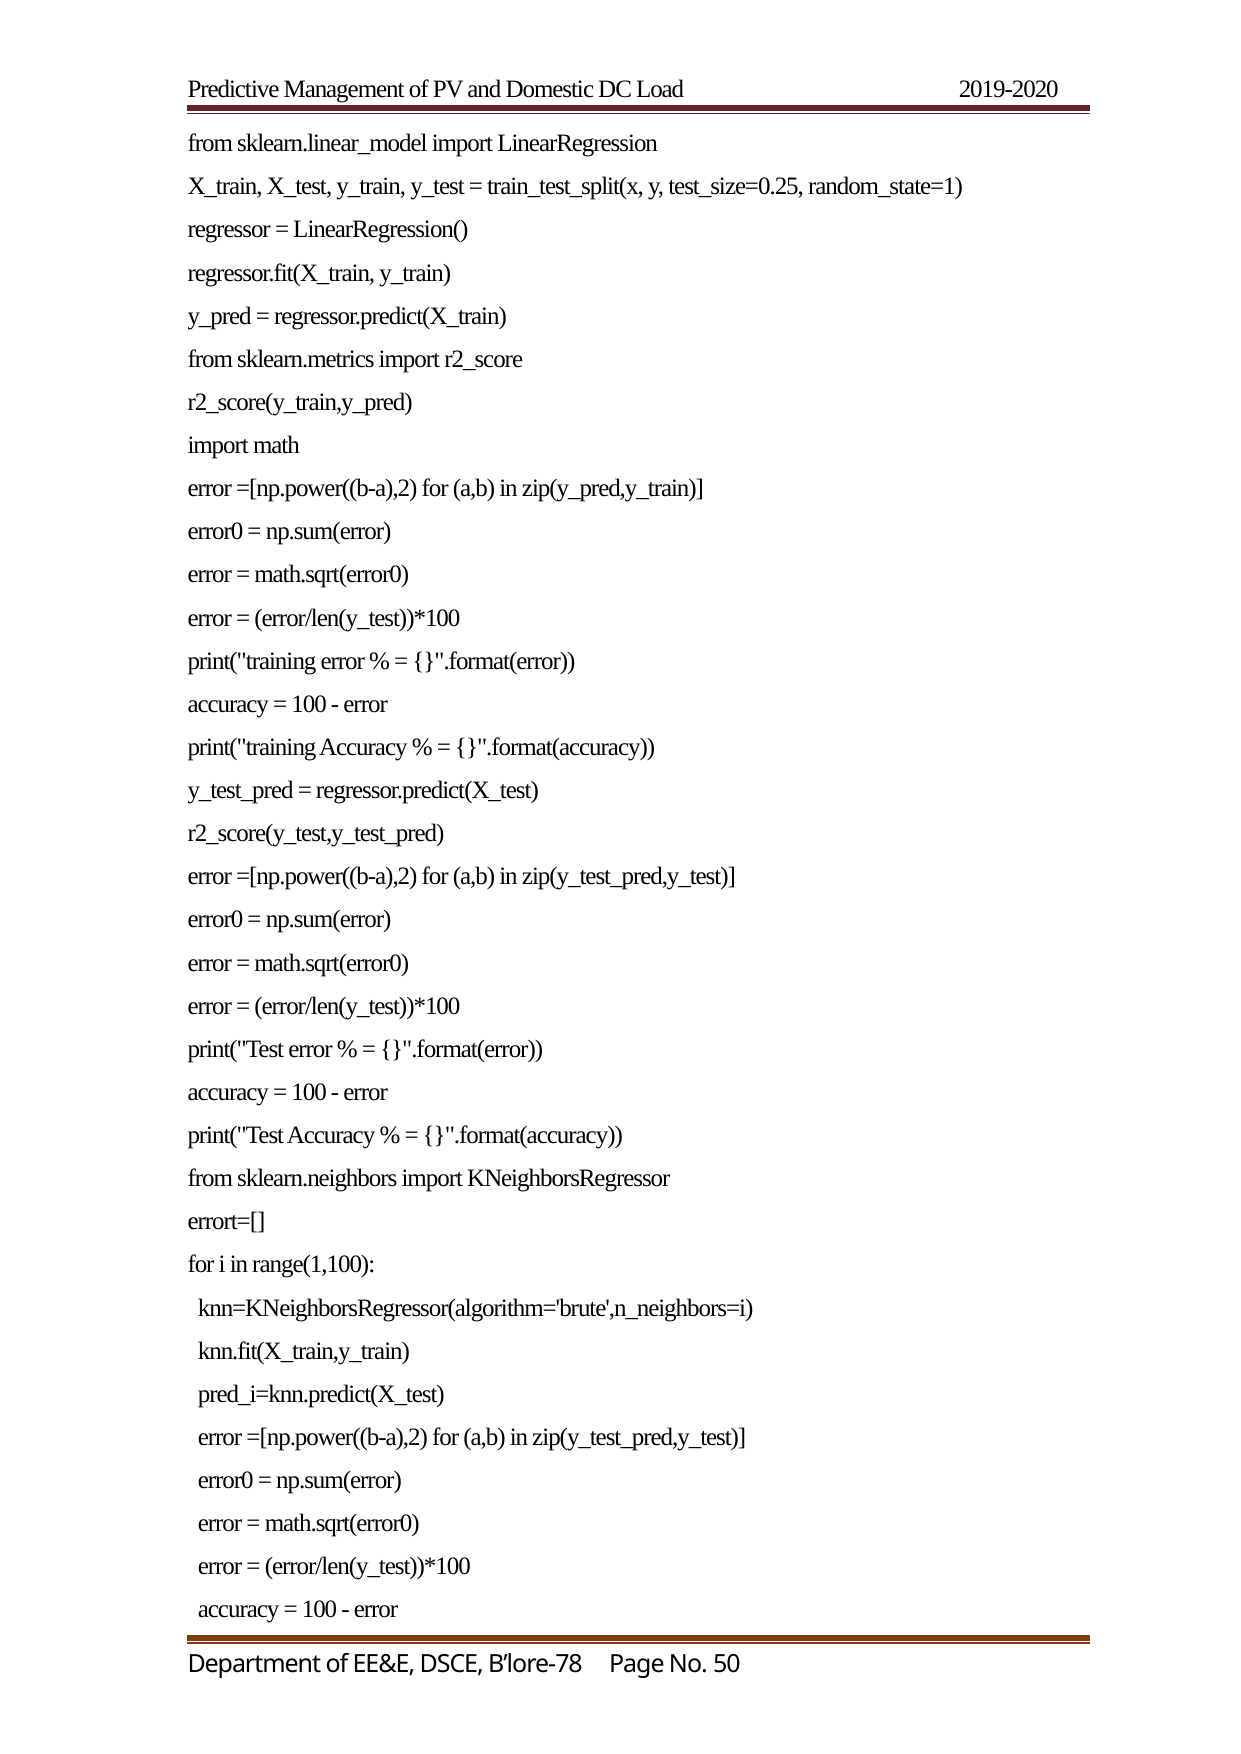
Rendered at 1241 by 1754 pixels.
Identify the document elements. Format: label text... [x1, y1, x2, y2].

text error = (error/len(y_test))*100 [187, 991, 1090, 1019]
text from sklearn.metrics import r2_score [187, 344, 1090, 373]
text r2_score(y_train,y_pred) [187, 387, 1090, 416]
text r2_score(y_test,y_test_pred) [187, 818, 1090, 847]
text pred_i=knn.predict(X_test) [187, 1379, 1090, 1408]
text errort=[] [187, 1206, 1090, 1235]
text from sklearn.neighbors import KNeighborsRegressor [187, 1163, 1090, 1192]
text y_test_pred = regressor.predict(X_test) [187, 775, 1090, 804]
text print("Test Accuracy % = {}".format(accuracy)) [187, 1120, 1090, 1149]
text error = (error/len(y_test))*100 [187, 603, 1090, 631]
text for i in range(1,100): [187, 1249, 1090, 1278]
text from sklearn.linear_model import LinearRegression [187, 128, 1090, 157]
text regressor = LinearRegression() [187, 214, 1090, 243]
text regressor.fit(X_train, y_train) [187, 258, 1090, 286]
text accuracy = 100 - error [187, 689, 1090, 718]
text import math [187, 430, 1090, 459]
text error = (error/len(y_test))*100 [187, 1551, 1090, 1580]
text knn.fit(X_train,y_train) [187, 1336, 1090, 1364]
text error = math.sqrt(error0) [187, 559, 1090, 588]
text error =[np.power((b-a),2) for (a,b) in zip(y_pred,y_train)] [187, 473, 1090, 502]
text accuracy = 100 - error [187, 1594, 1090, 1623]
text error =[np.power((b-a),2) for (a,b) in zip(y_test_pred,y_test)] [187, 861, 1090, 890]
text error = math.sqrt(error0) [187, 948, 1090, 976]
text print("training Accuracy % = {}".format(accuracy)) [187, 732, 1090, 761]
text error = math.sqrt(error0) [187, 1508, 1090, 1537]
text error0 = np.sum(error) [187, 516, 1090, 545]
text knn=KNeighborsRegressor(algorithm='brute',n_neighbors=i) [187, 1293, 1090, 1321]
text accuracy = 100 - error [187, 1077, 1090, 1106]
text y_pred = regressor.predict(X_train) [187, 301, 1090, 329]
text print("training error % = {}".format(error)) [187, 646, 1090, 674]
text print("Test error % = {}".format(error)) [187, 1034, 1090, 1063]
text error0 = np.sum(error) [187, 904, 1090, 933]
text error =[np.power((b-a),2) for (a,b) in zip(y_test_pred,y_test)] [187, 1422, 1090, 1451]
text X_train, X_test, y_train, y_test = train_test_split(x, y, test_size=0.25, random_state=1) [187, 171, 1090, 200]
text error0 = np.sum(error) [187, 1465, 1090, 1494]
